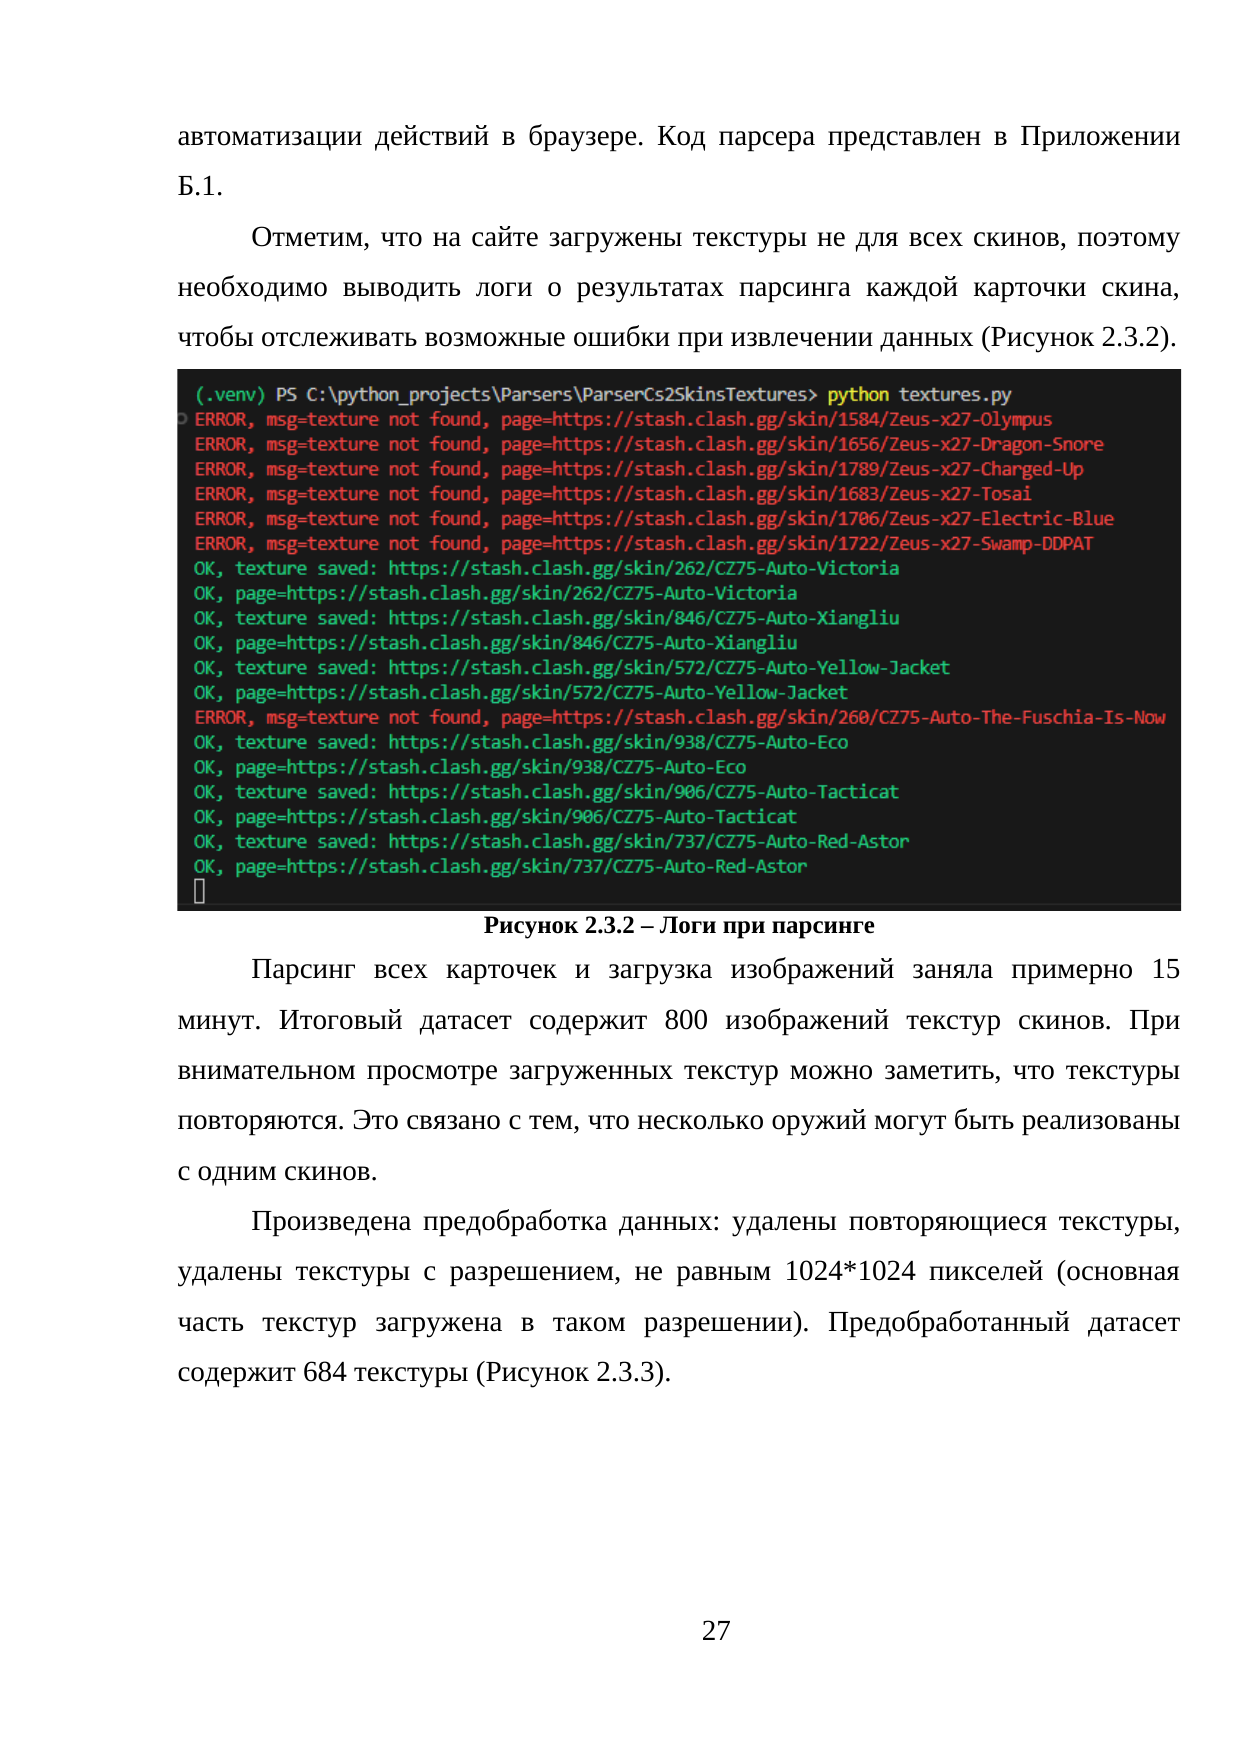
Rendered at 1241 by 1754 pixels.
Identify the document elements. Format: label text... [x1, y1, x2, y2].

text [177, 118, 1181, 202]
text Парсинг всех карточек и загрузка изображений заняла примерно 15 минут. Итоговый датасет содержит 800 изображений текстур скинов. При внимательном просмотре загруженных текстур можно заметить, что текстуры повторяются. Это связано с тем, что несколько оружий могут быть реализованы с одним скинов. [177, 951, 1181, 1186]
text Рисунок 2.3.2 – Логи при парсинге [177, 911, 1181, 939]
text Произведена предобработка данных: удалены повторяющиеся текстуры, удалены текстуры с разрешением, не равным 1024*1024 пикселей (основная часть текстур загружена в таком разрешении). Предобработанный датасет содержит 684 текстуры (Рисунок 2.3.3). [177, 1203, 1181, 1387]
picture [177, 369, 1182, 911]
text Отметим, что на сайте загружены текстуры не для всех скинов, поэтому необходимо выводить логи о результатах парсинга каждой карточки скина, чтобы отслеживать возможные ошибки при извлечении данных (Рисунок 2.3.2). [177, 219, 1181, 353]
